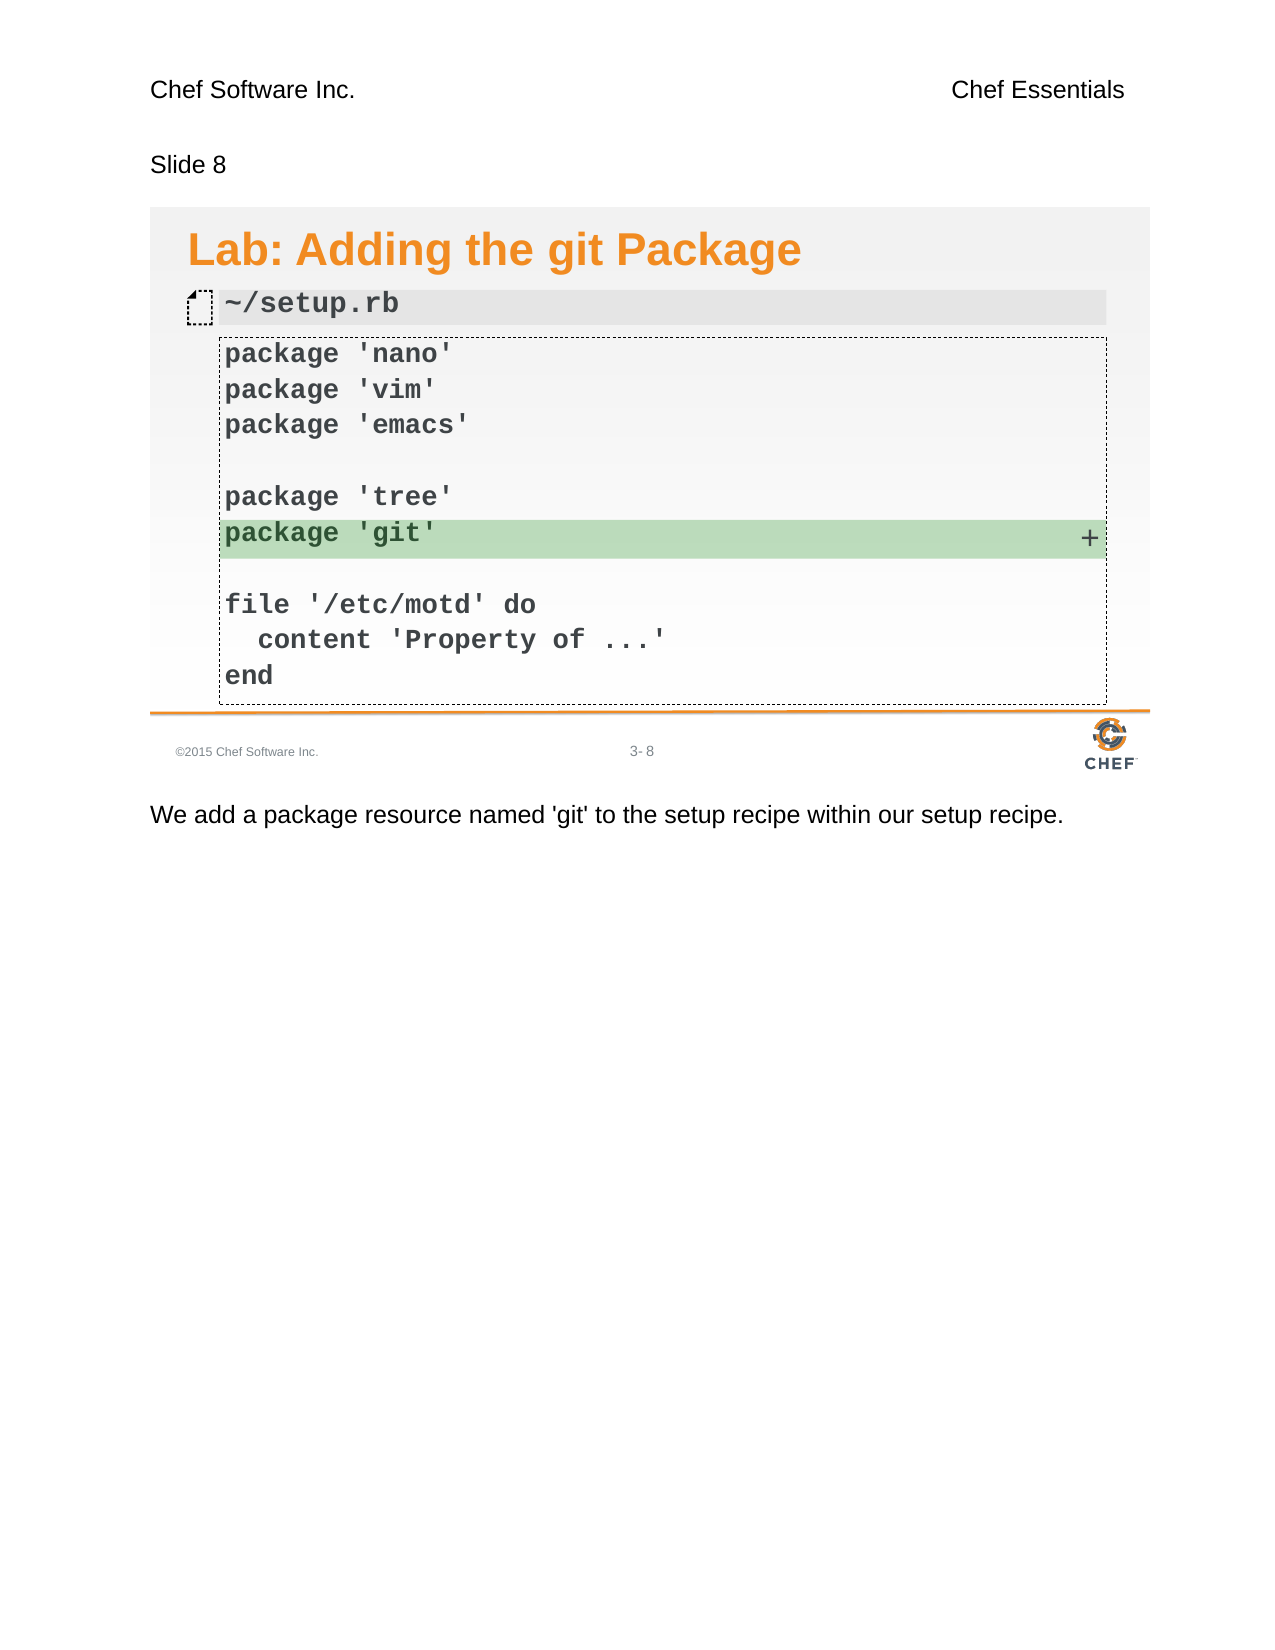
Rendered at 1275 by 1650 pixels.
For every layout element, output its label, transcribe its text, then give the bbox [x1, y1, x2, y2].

text Slide 8 [150, 150, 1125, 179]
text We add a package resource named 'git' to the setup recipe within our setup recipe. [150, 799, 1125, 828]
